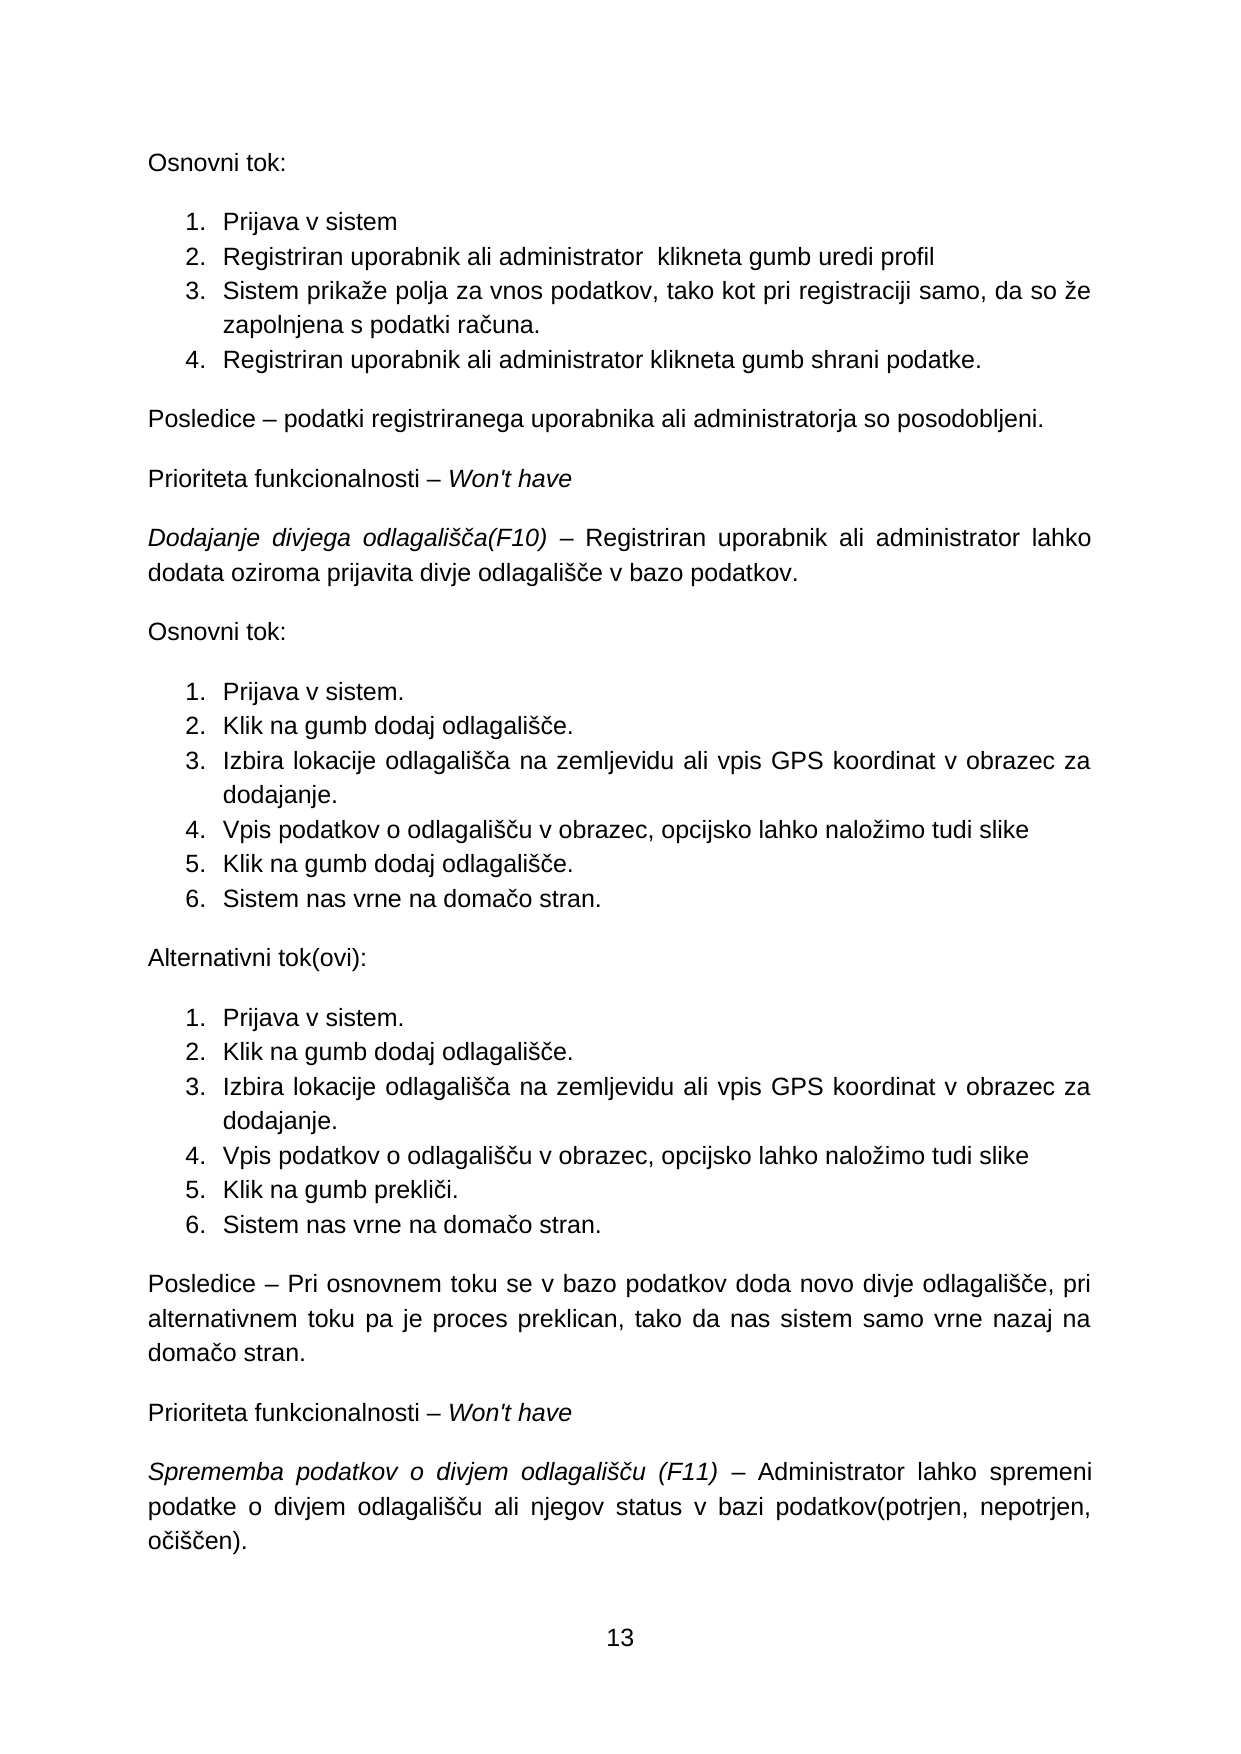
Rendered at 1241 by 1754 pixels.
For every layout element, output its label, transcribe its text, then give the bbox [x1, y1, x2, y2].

list Registriran uporabnik ali administrator klikneta gumb uredi profil [185, 242, 1093, 270]
text Dodajanje divjega odlagališča(F10) – Registriran uporabnik ali administrator lahko dodata oziroma prijavita divje odlagališče v bazo podatkov. [148, 523, 1093, 587]
text Posledice – podatki registriranega uporabnika ali administratorja so posodobljeni. [148, 404, 1093, 433]
list Klik na gumb prekliči. [185, 1175, 1093, 1204]
list Izbira lokacije odlagališča na zemljevidu ali vpis GPS koordinat v obrazec za dodajanje. [185, 746, 1093, 809]
list Prijava v sistem. [185, 1003, 1093, 1031]
list Prijava v sistem. [185, 677, 1093, 706]
list Izbira lokacije odlagališča na zemljevidu ali vpis GPS koordinat v obrazec za dodajanje. [185, 1072, 1093, 1135]
text Alternativni tok(ovi): [148, 943, 1093, 972]
list Klik na gumb dodaj odlagališče. [185, 1037, 1093, 1066]
list Sistem nas vrne na domačo stran. [185, 1209, 1093, 1238]
text Prioriteta funkcionalnosti – Won't have [148, 464, 1093, 493]
text Osnovni tok: [148, 148, 1093, 176]
text Osnovni tok: [148, 617, 1093, 646]
list Klik na gumb dodaj odlagališče. [185, 711, 1093, 740]
list Registriran uporabnik ali administrator klikneta gumb shrani podatke. [185, 345, 1093, 374]
text Posledice – Pri osnovnem toku se v bazo podatkov doda novo divje odlagališče, pri alternativnem toku pa je proces preklican, tako da nas sistem samo vrne nazaj na domačo stran. [148, 1269, 1093, 1367]
list Sistem nas vrne na domačo stran. [185, 884, 1093, 912]
text Sprememba podatkov o divjem odlagališču (F11) – Administrator lahko spremeni podatke o divjem odlagališču ali njegov status v bazi podatkov(potrjen, nepotrjen, očiščen). [148, 1457, 1093, 1555]
list Vpis podatkov o odlagališču v obrazec, opcijsko lahko naložimo tudi slike [185, 815, 1093, 843]
list Klik na gumb dodaj odlagališče. [185, 849, 1093, 878]
list Vpis podatkov o odlagališču v obrazec, opcijsko lahko naložimo tudi slike [185, 1141, 1093, 1169]
text Prioriteta funkcionalnosti – Won't have [148, 1397, 1093, 1426]
list Sistem prikaže polja za vnos podatkov, tako kot pri registraciji samo, da so že zapolnjena s podatki računa. [185, 276, 1093, 339]
list Prijava v sistem [185, 207, 1093, 236]
